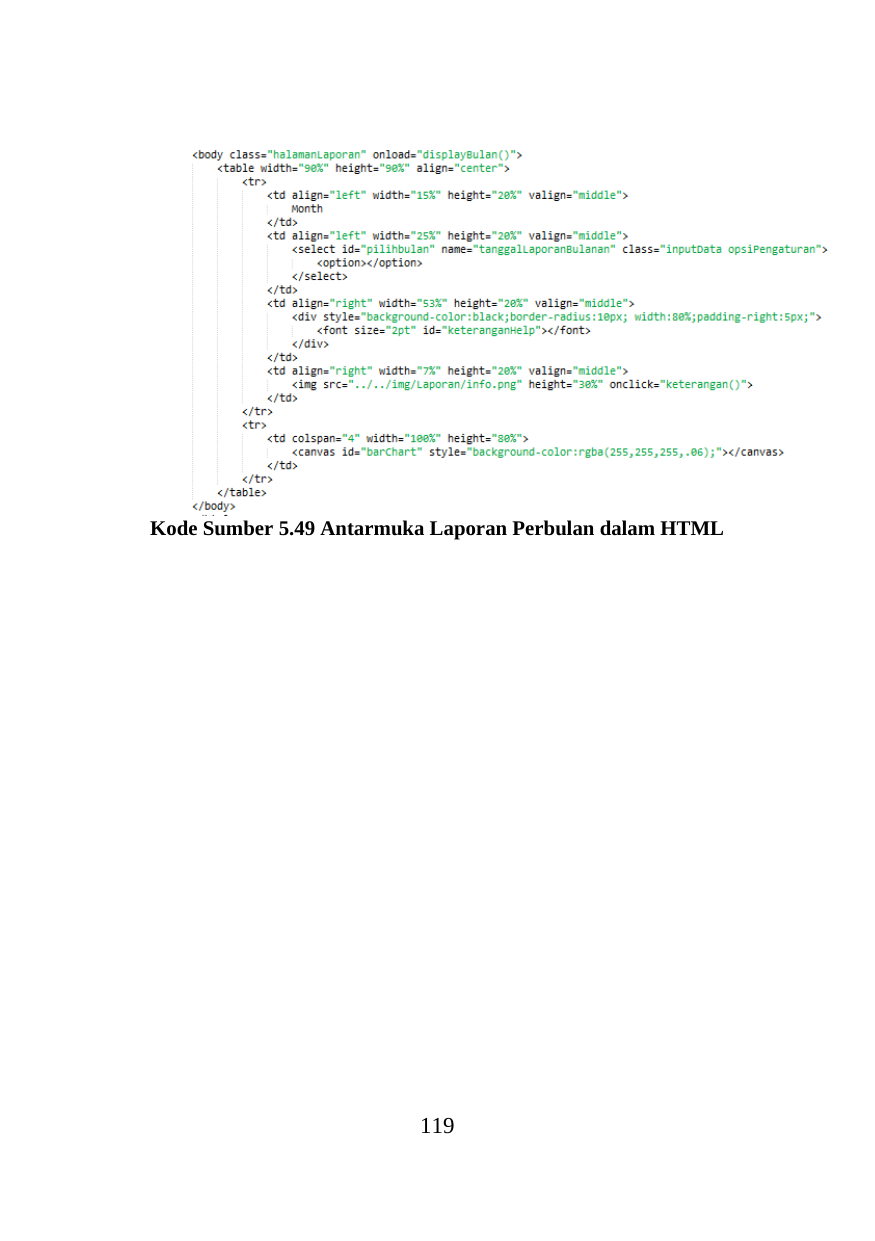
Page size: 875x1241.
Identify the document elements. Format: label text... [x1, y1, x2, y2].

picture [192, 147, 831, 516]
text Kode Sumber 5.49 Antarmuka Laporan Perbulan dalam HTML [118, 516, 756, 539]
